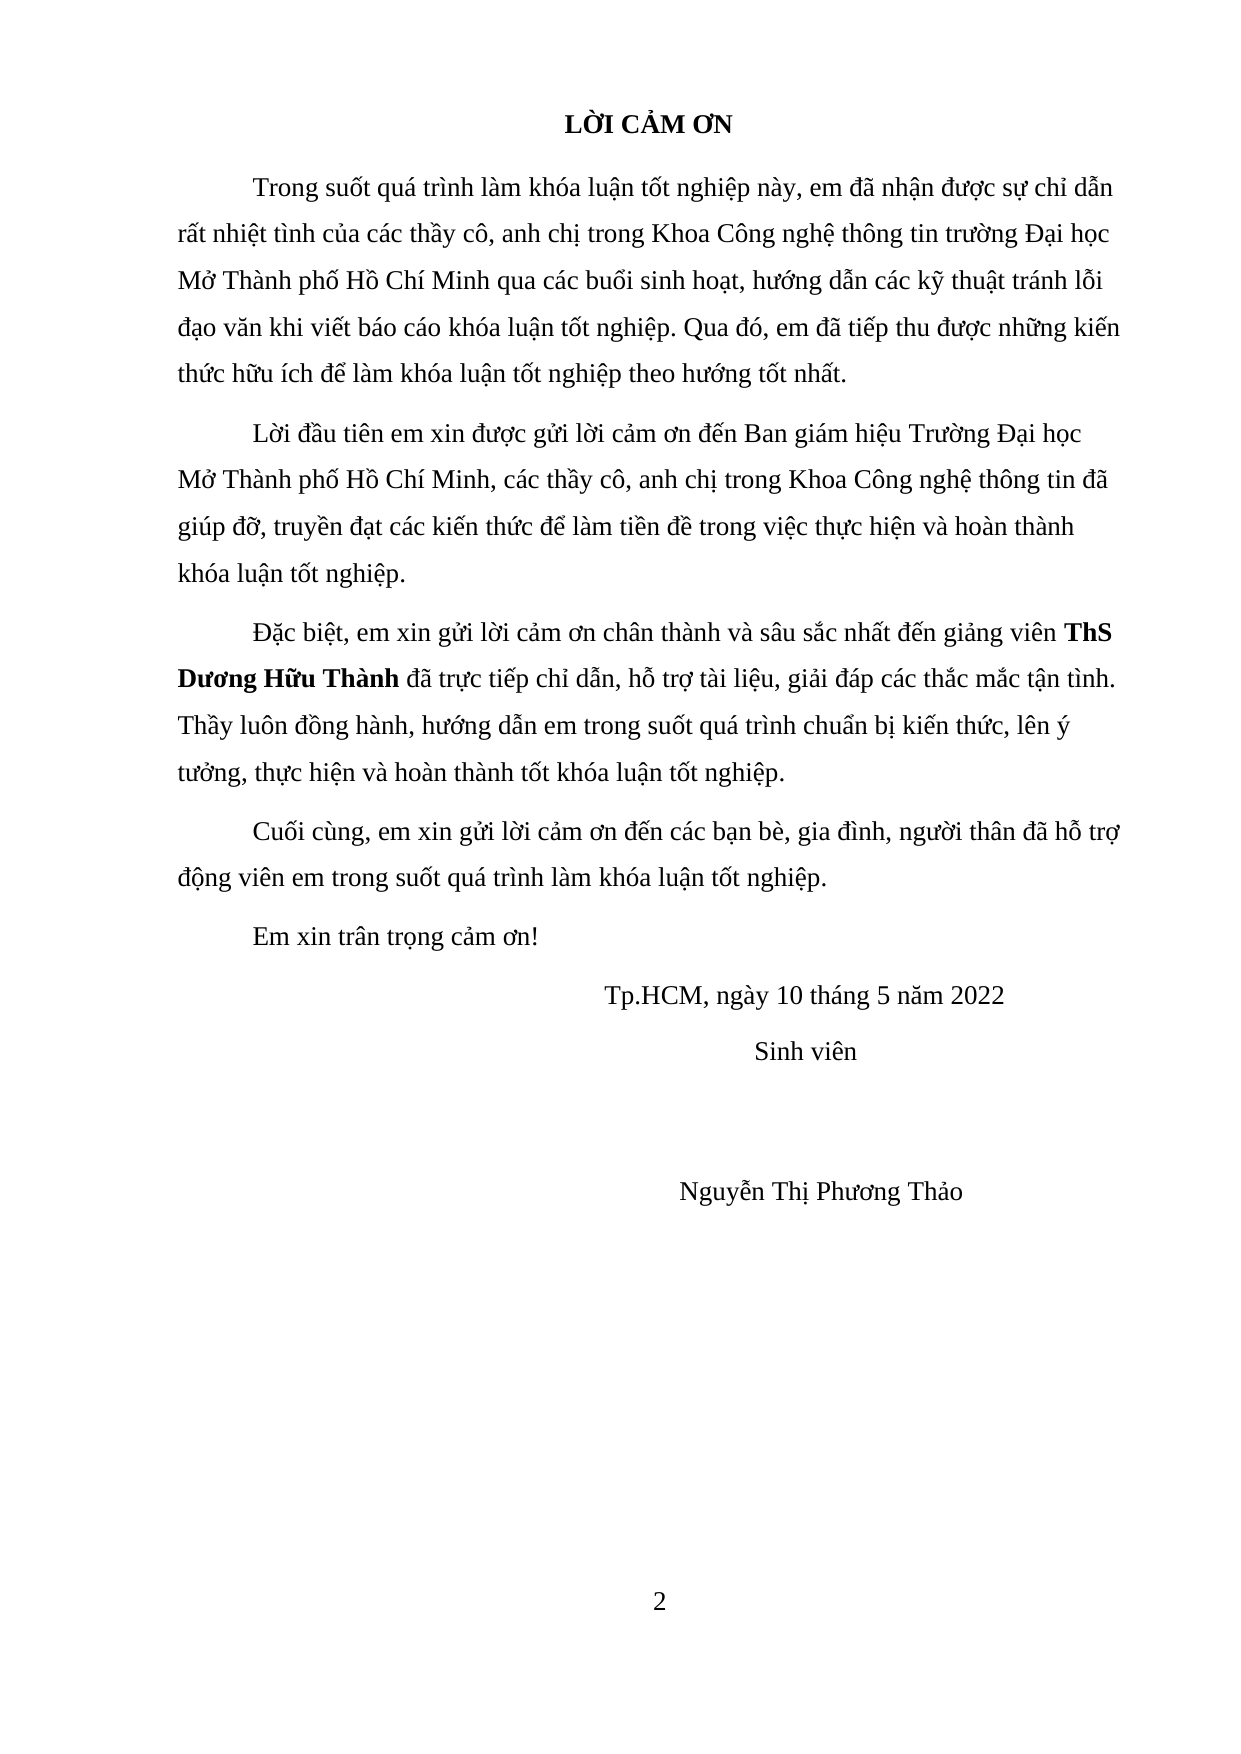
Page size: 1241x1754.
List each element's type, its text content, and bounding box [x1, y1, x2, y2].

text LỜI CẢM ƠN [154, 108, 1143, 139]
text Nguyễn Thị Phương Thảo [604, 1175, 1165, 1207]
text Trong suốt quá trình làm khóa luận tốt nghiệp này, em đã nhận được sự chỉ dẫn rất nhiệt tình của các thầy cô, anh chị trong Khoa Công nghệ thông tin trường Đại học Mở Thành phố Hồ Chí Minh qua các buổi sinh hoạt, hướng dẫn các kỹ thuật tránh lỗi đạo văn khi viết báo cáo khóa luận tốt nghiệp. Qua đó, em đã tiếp thu được những kiến thức hữu ích để làm khóa luận tốt nghiệp theo hướng tốt nhất. [177, 171, 1122, 388]
text Cuối cùng, em xin gửi lời cảm ơn đến các bạn bè, gia đình, người thân đã hỗ trợ động viên em trong suốt quá trình làm khóa luận tốt nghiệp. [177, 815, 1122, 892]
text Tp.HCM, ngày 10 tháng 5 năm 2022 [529, 979, 1016, 1011]
text Lời đầu tiên em xin được gửi lời cảm ơn đến Ban giám hiệu Trường Đại học Mở Thành phố Hồ Chí Minh, các thầy cô, anh chị trong Khoa Công nghệ thông tin đã giúp đỡ, truyền đạt các kiến thức để làm tiền đề trong việc thực hiện và hoàn thành khóa luận tốt nghiệp. [177, 417, 1117, 588]
text Sinh viên [679, 1035, 1016, 1066]
text Em xin trân trọng cảm ơn! [252, 920, 1165, 951]
text Đặc biệt, em xin gửi lời cảm ơn chân thành và sâu sắc nhất đến giảng viên ThS Dương Hữu Thành đã trực tiếp chỉ dẫn, hỗ trợ tài liệu, giải đáp các thắc mắc tận tình. Thầy luôn đồng hành, hướng dẫn em trong suốt quá trình chuẩn bị kiến thức, lên ý tưởng, thực hiện và hoàn thành tốt khóa luận tốt nghiệp. [177, 616, 1118, 787]
